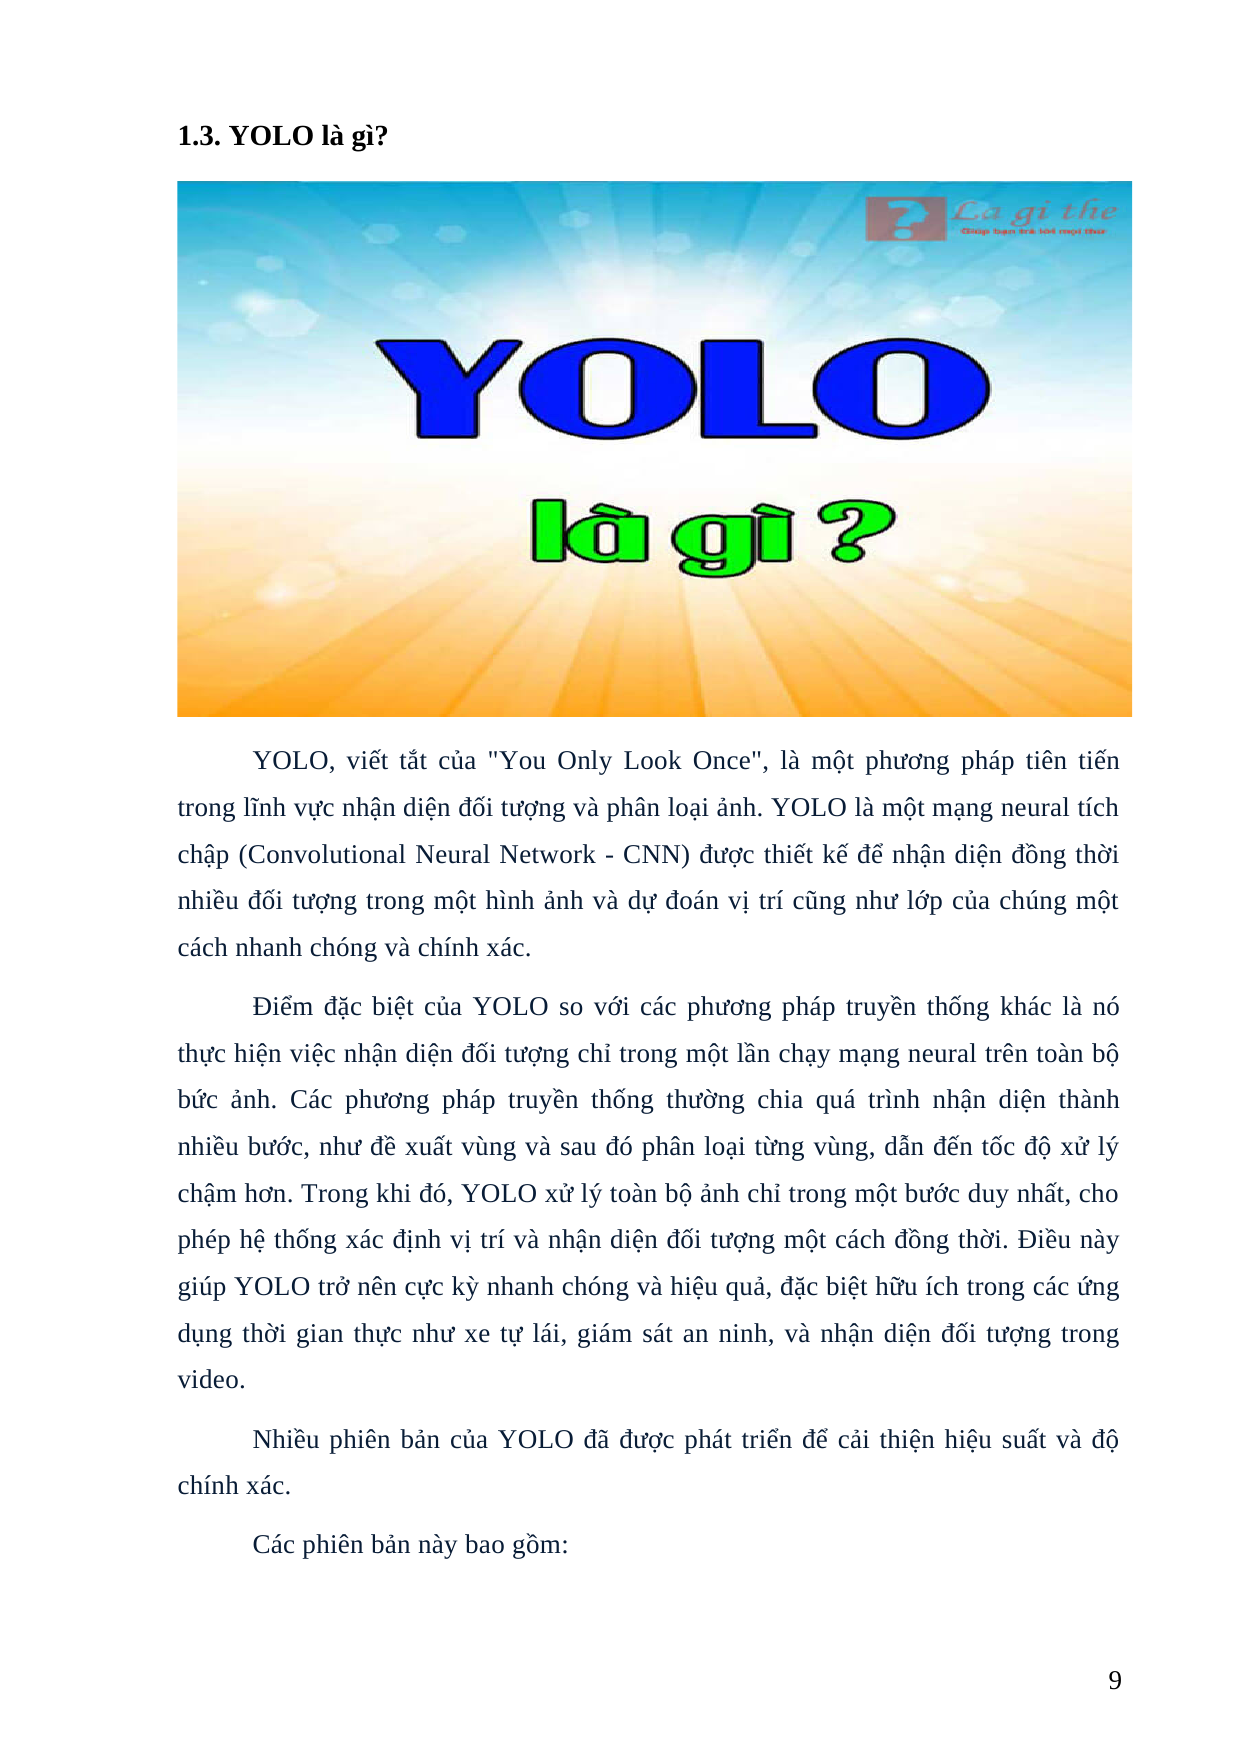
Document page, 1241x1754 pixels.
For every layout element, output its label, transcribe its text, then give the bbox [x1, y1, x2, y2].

picture [177, 181, 1133, 717]
text Nhiều phiên bản của YOLO đã được phát triển để cải thiện hiệu suất và độ chính xác. [177, 1423, 1122, 1501]
subtitle 1.3. YOLO là gì? [177, 118, 1122, 152]
text YOLO, viết tắt của "You Only Look Once", là một phương pháp tiên tiến trong lĩnh vực nhận diện đối tượng và phân loại ảnh. YOLO là một mạng neural tích chập (Convolutional Neural Network - CNN) được thiết kế để nhận diện đồng thời nhiều đối tượng trong một hình ảnh và dự đoán vị trí cũng như lớp của chúng một cách nhanh chóng và chính xác. [177, 744, 1122, 962]
text Điểm đặc biệt của YOLO so với các phương pháp truyền thống khác là nó thực hiện việc nhận diện đối tượng chỉ trong một lần chạy mạng neural trên toàn bộ bức ảnh. Các phương pháp truyền thống thường chia quá trình nhận diện thành nhiều bước, như đề xuất vùng và sau đó phân loại từng vùng, dẫn đến tốc độ xử lý chậm hơn. Trong khi đó, YOLO xử lý toàn bộ ảnh chỉ trong một bước duy nhất, cho phép hệ thống xác định vị trí và nhận diện đối tượng một cách đồng thời. Điều này giúp YOLO trở nên cực kỳ nhanh chóng và hiệu quả, đặc biệt hữu ích trong các ứng dụng thời gian thực như xe tự lái, giám sát an ninh, và nhận diện đối tượng trong video. [177, 990, 1122, 1395]
text Các phiên bản này bao gồm: [177, 1528, 1122, 1560]
